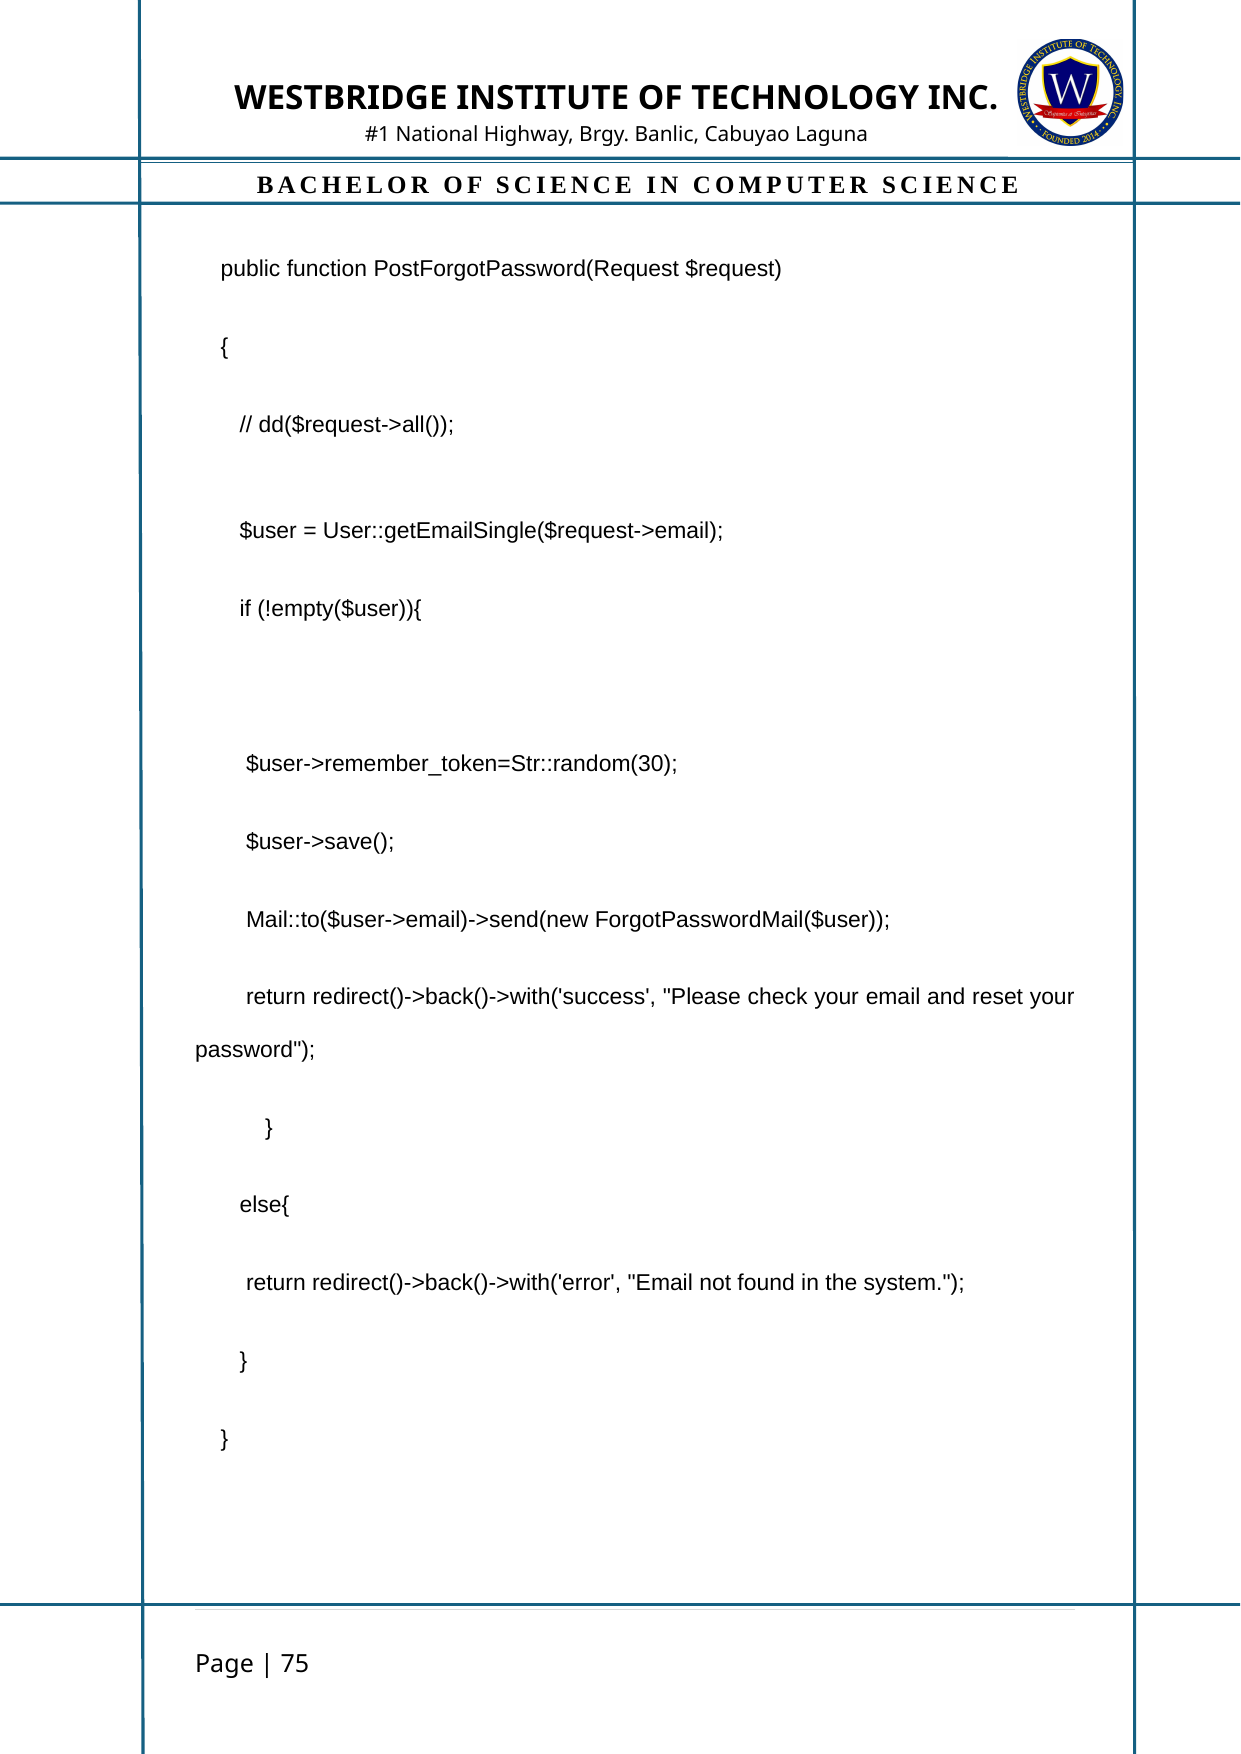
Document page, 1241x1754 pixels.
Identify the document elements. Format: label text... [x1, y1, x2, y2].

text $user = User::getEmailSingle($request->email); [195, 517, 1075, 543]
text Mail::to($user->email)->send(new ForgotPasswordMail($user)); [195, 906, 1075, 932]
text return redirect()->back()->with('success', "Please check your email and reset your password"); [195, 983, 1075, 1062]
text return redirect()->back()->with('error', "Email not found in the system."); [195, 1269, 1075, 1295]
text } [195, 1347, 1075, 1373]
text // dd($request->all()); [195, 411, 1075, 437]
text else{ [195, 1191, 1075, 1218]
text } [195, 1114, 1075, 1140]
text if (!empty($user)){ [195, 595, 1075, 621]
picture [1017, 39, 1124, 146]
text public function PostForgotPassword(Request $request) [195, 255, 1075, 281]
text $user->remember_token=Str::random(30); [195, 750, 1075, 776]
text { [195, 333, 1075, 359]
text $user->save(); [195, 828, 1075, 854]
text } [195, 1424, 1075, 1451]
